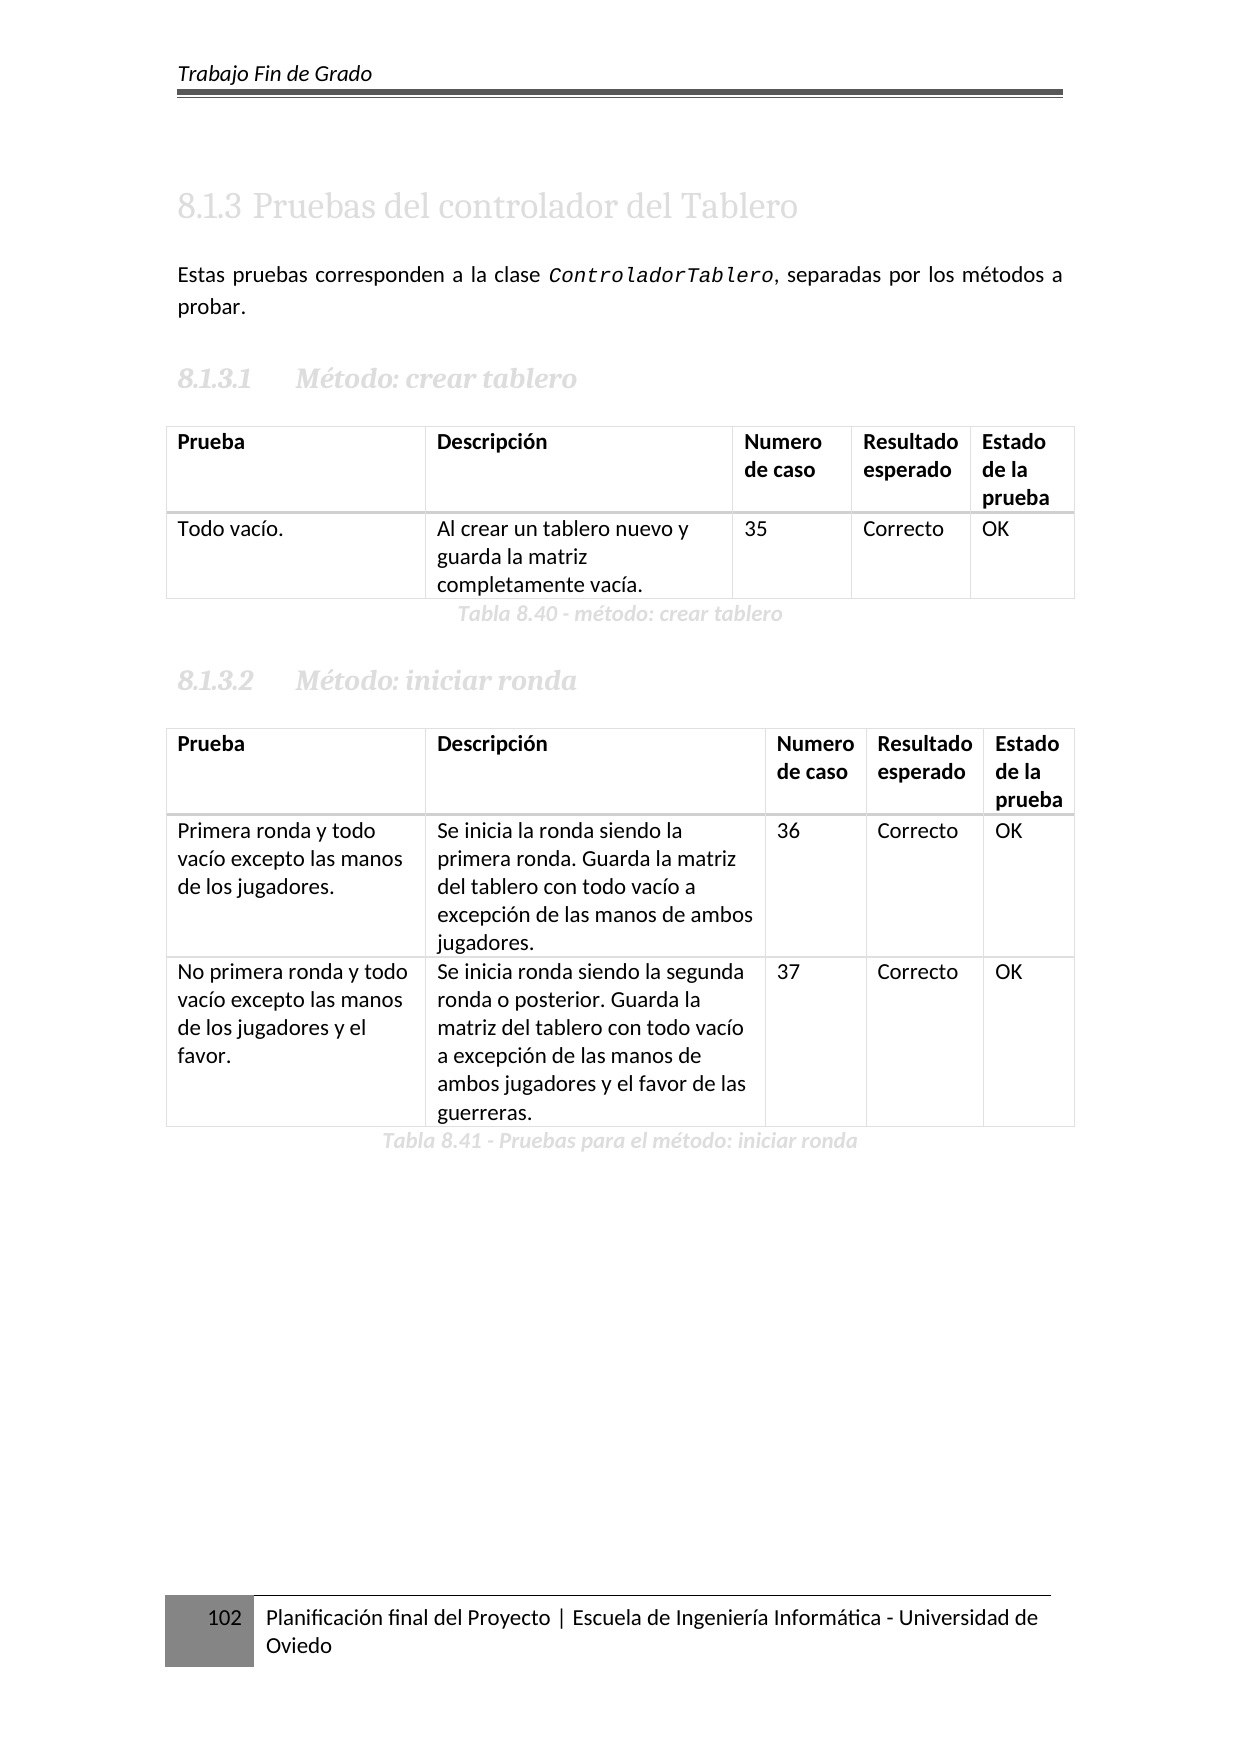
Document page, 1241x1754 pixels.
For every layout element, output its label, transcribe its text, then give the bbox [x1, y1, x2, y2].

table_cell Correcto [852, 514, 970, 598]
subtitle Pruebas del controlador del Tablero [177, 185, 1063, 228]
table_cell No primera ronda y todo vacío excepto las manos de los jugadores y el favor. [167, 958, 425, 1126]
table_cell Correcto [867, 816, 983, 956]
table_cell Primera ronda y todo vacío excepto las manos de los jugadores. [167, 816, 425, 956]
table_cell 35 [733, 514, 851, 598]
table_header Descripción [426, 427, 732, 511]
table_cell OK [984, 958, 1074, 1126]
table_header Numero de caso [733, 427, 851, 511]
subtitle Método: iniciar ronda [177, 664, 1063, 698]
text Estas pruebas corresponden a la clase ControladorTablero, separadas por los métodos a probar. [177, 260, 1063, 321]
table_cell OK [984, 816, 1074, 956]
table_header Prueba [167, 427, 425, 511]
table_header Numero de caso [766, 729, 866, 813]
table_header Descripción [426, 729, 765, 813]
subtitle Método: crear tablero [177, 362, 1063, 396]
table_cell Al crear un tablero nuevo y guarda la matriz completamente vacía. [426, 514, 732, 598]
table_cell Todo vacío. [167, 514, 425, 598]
table_header Resultado esperado [867, 729, 983, 813]
table_cell 37 [766, 958, 866, 1126]
table_cell Se inicia la ronda siendo la primera ronda. Guarda la matriz del tablero con todo vacío a excepción de las manos de ambos jugadores. [426, 816, 765, 956]
table_cell Se inicia ronda siendo la segunda ronda o posterior. Guarda la matriz del tablero con todo vacío a excepción de las manos de ambos jugadores y el favor de las guerreras. [426, 958, 765, 1126]
table_cell OK [971, 514, 1074, 598]
table_header Estado de la prueba [984, 729, 1074, 813]
table_cell Correcto [867, 958, 983, 1126]
table_header Resultado esperado [852, 427, 970, 511]
table_header Estado de la prueba [971, 427, 1074, 511]
table_cell 36 [766, 816, 866, 956]
table_header Prueba [167, 729, 425, 813]
